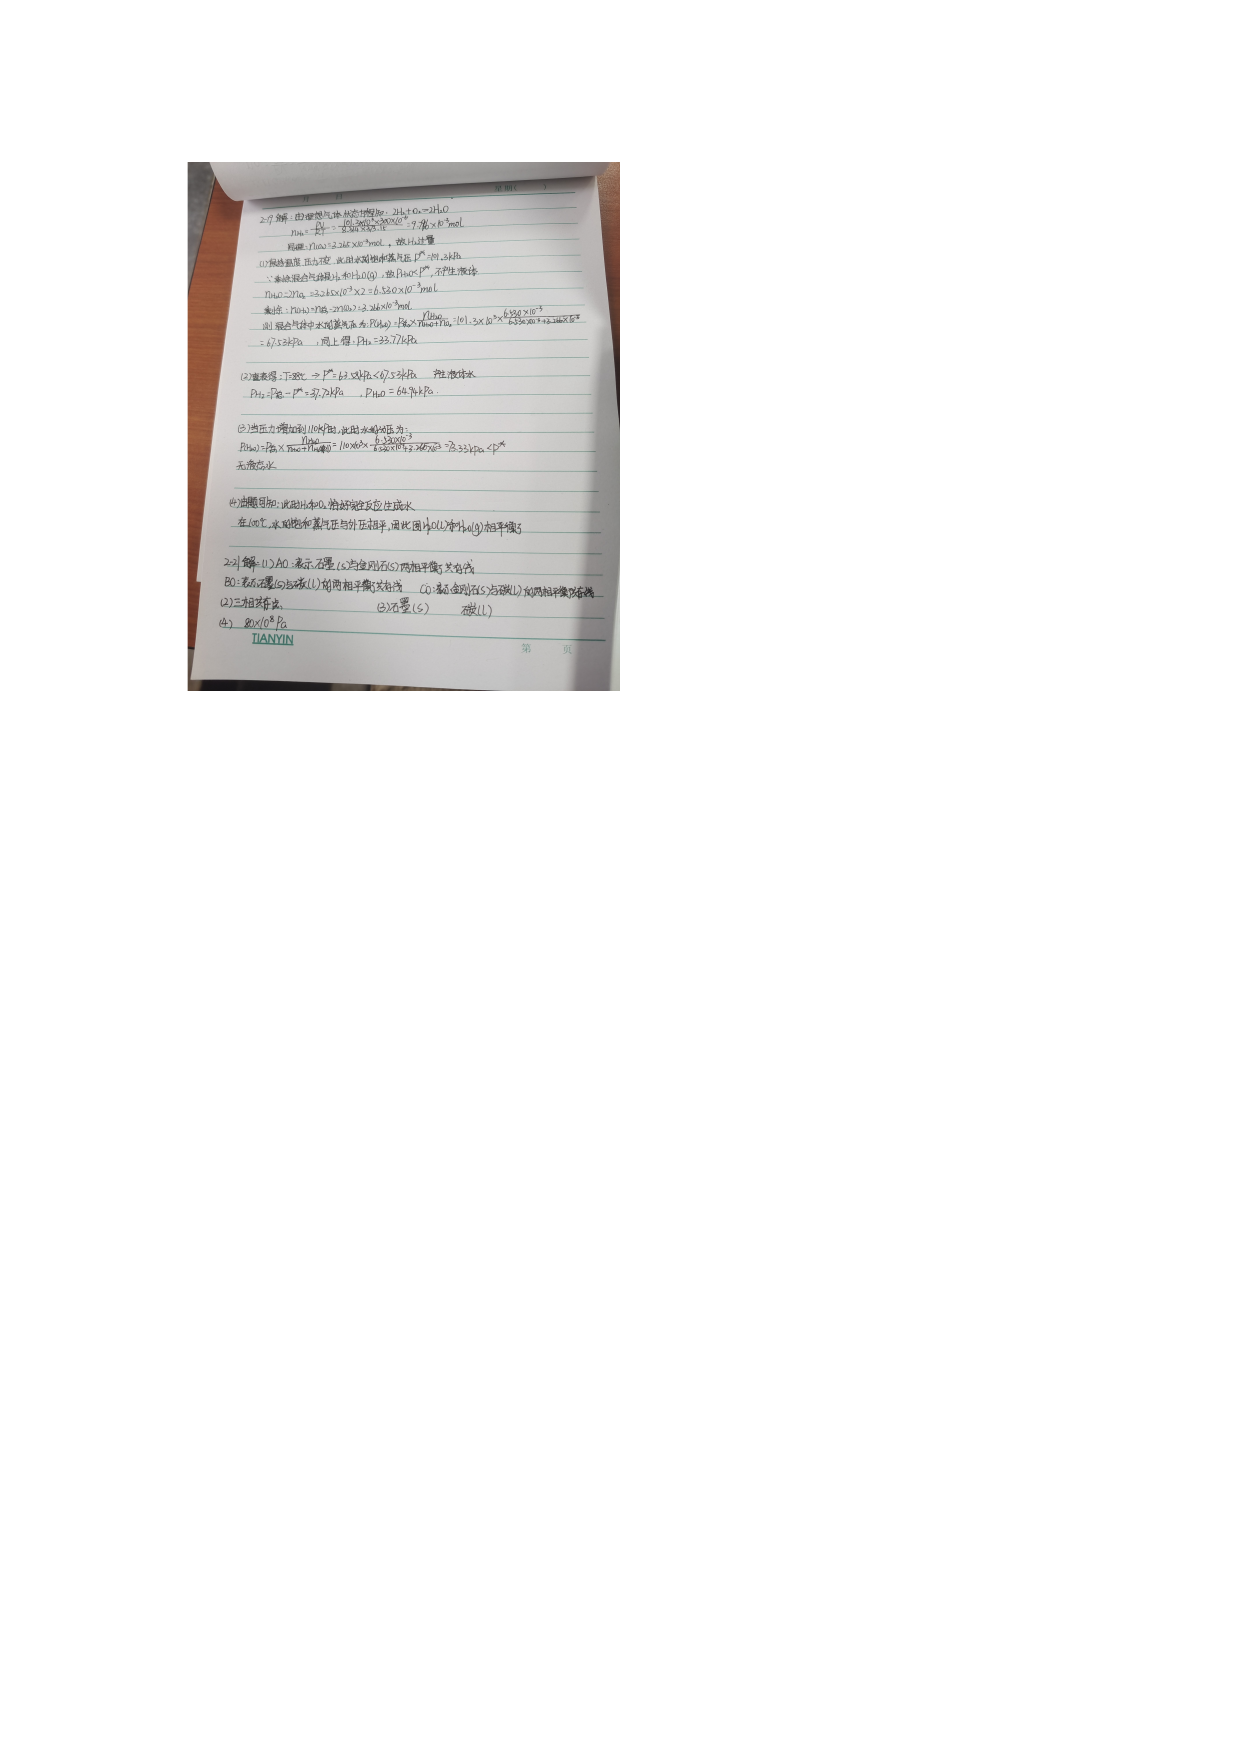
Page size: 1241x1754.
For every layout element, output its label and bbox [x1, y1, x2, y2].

picture [187, 162, 620, 691]
